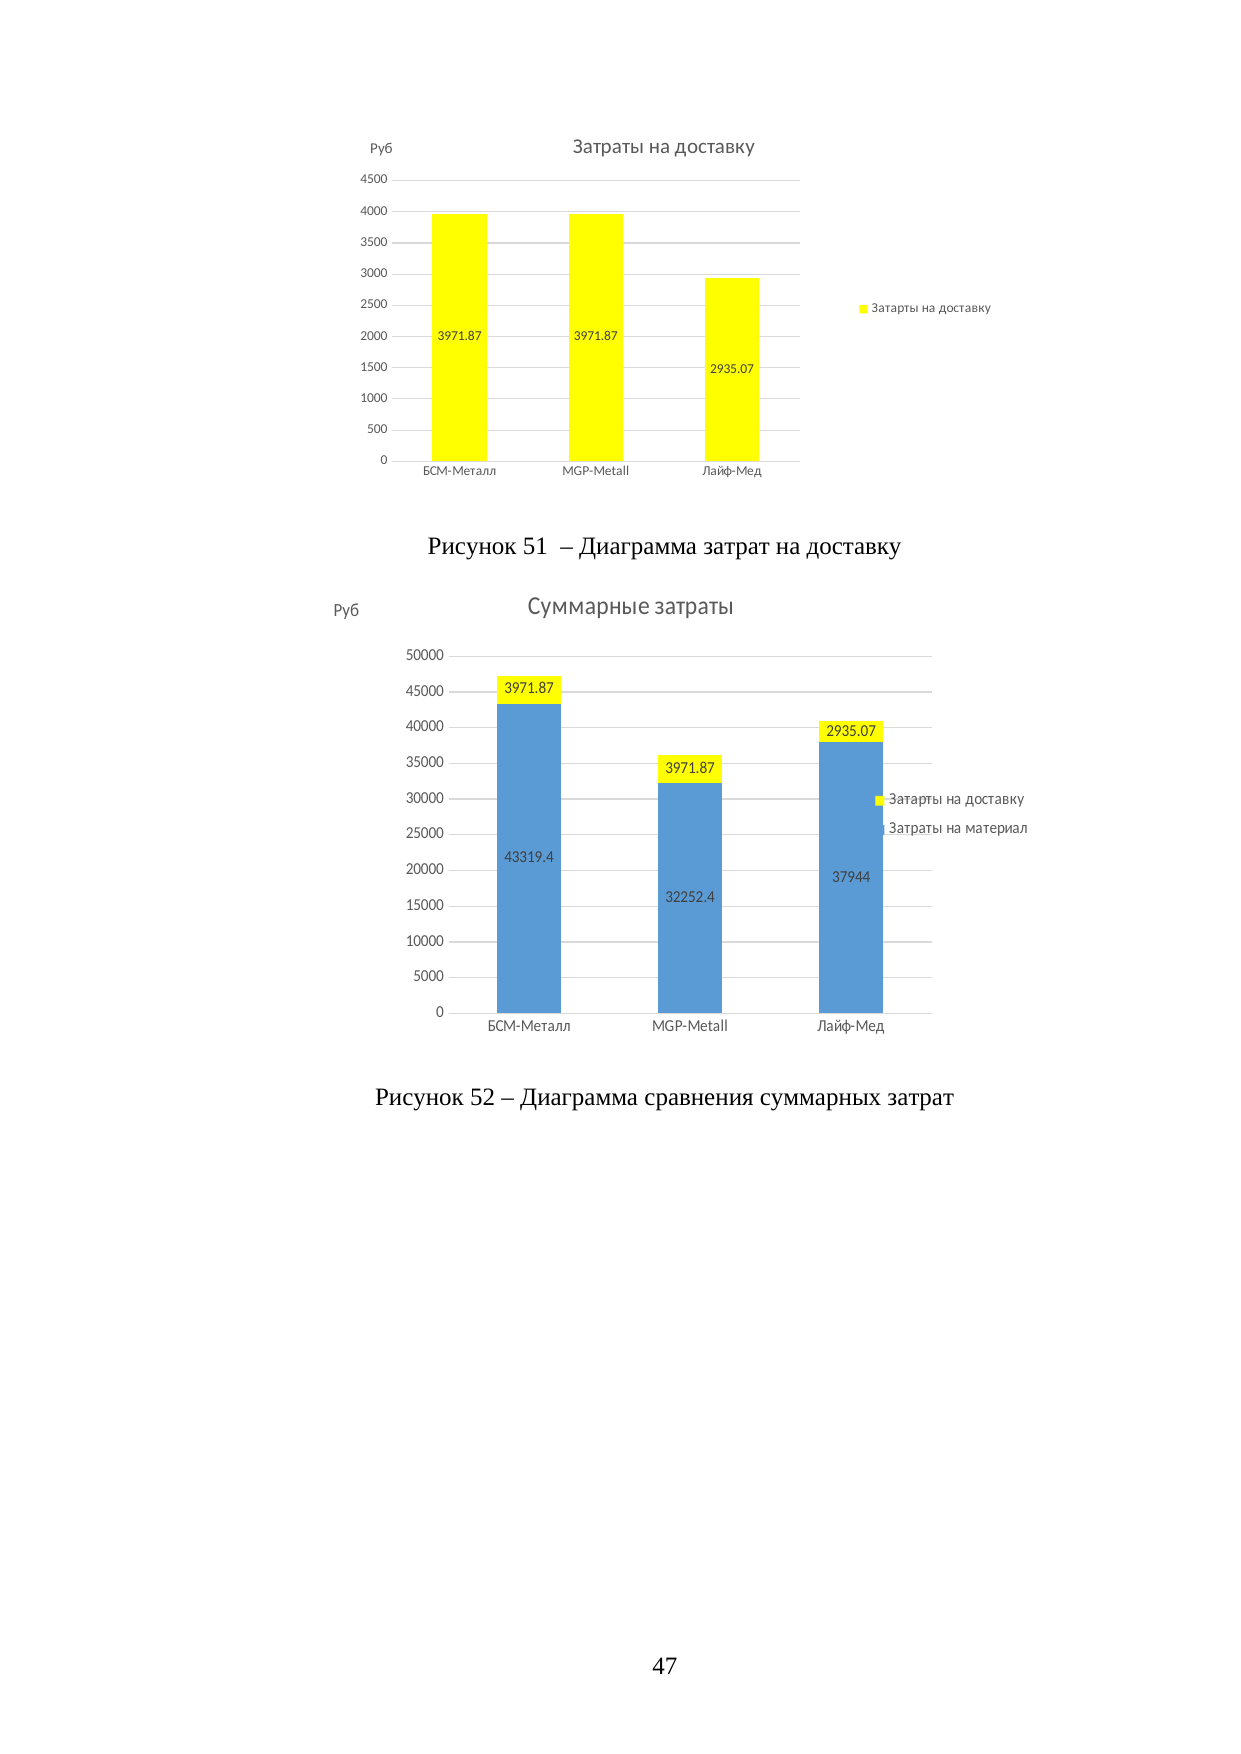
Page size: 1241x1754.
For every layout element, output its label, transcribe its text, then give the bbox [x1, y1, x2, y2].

text Рисунок 52 – Диаграмма сравнения суммарных затрат [177, 1082, 1152, 1111]
text Рисунок 51 – Диаграмма затрат на доставку [177, 531, 1152, 560]
